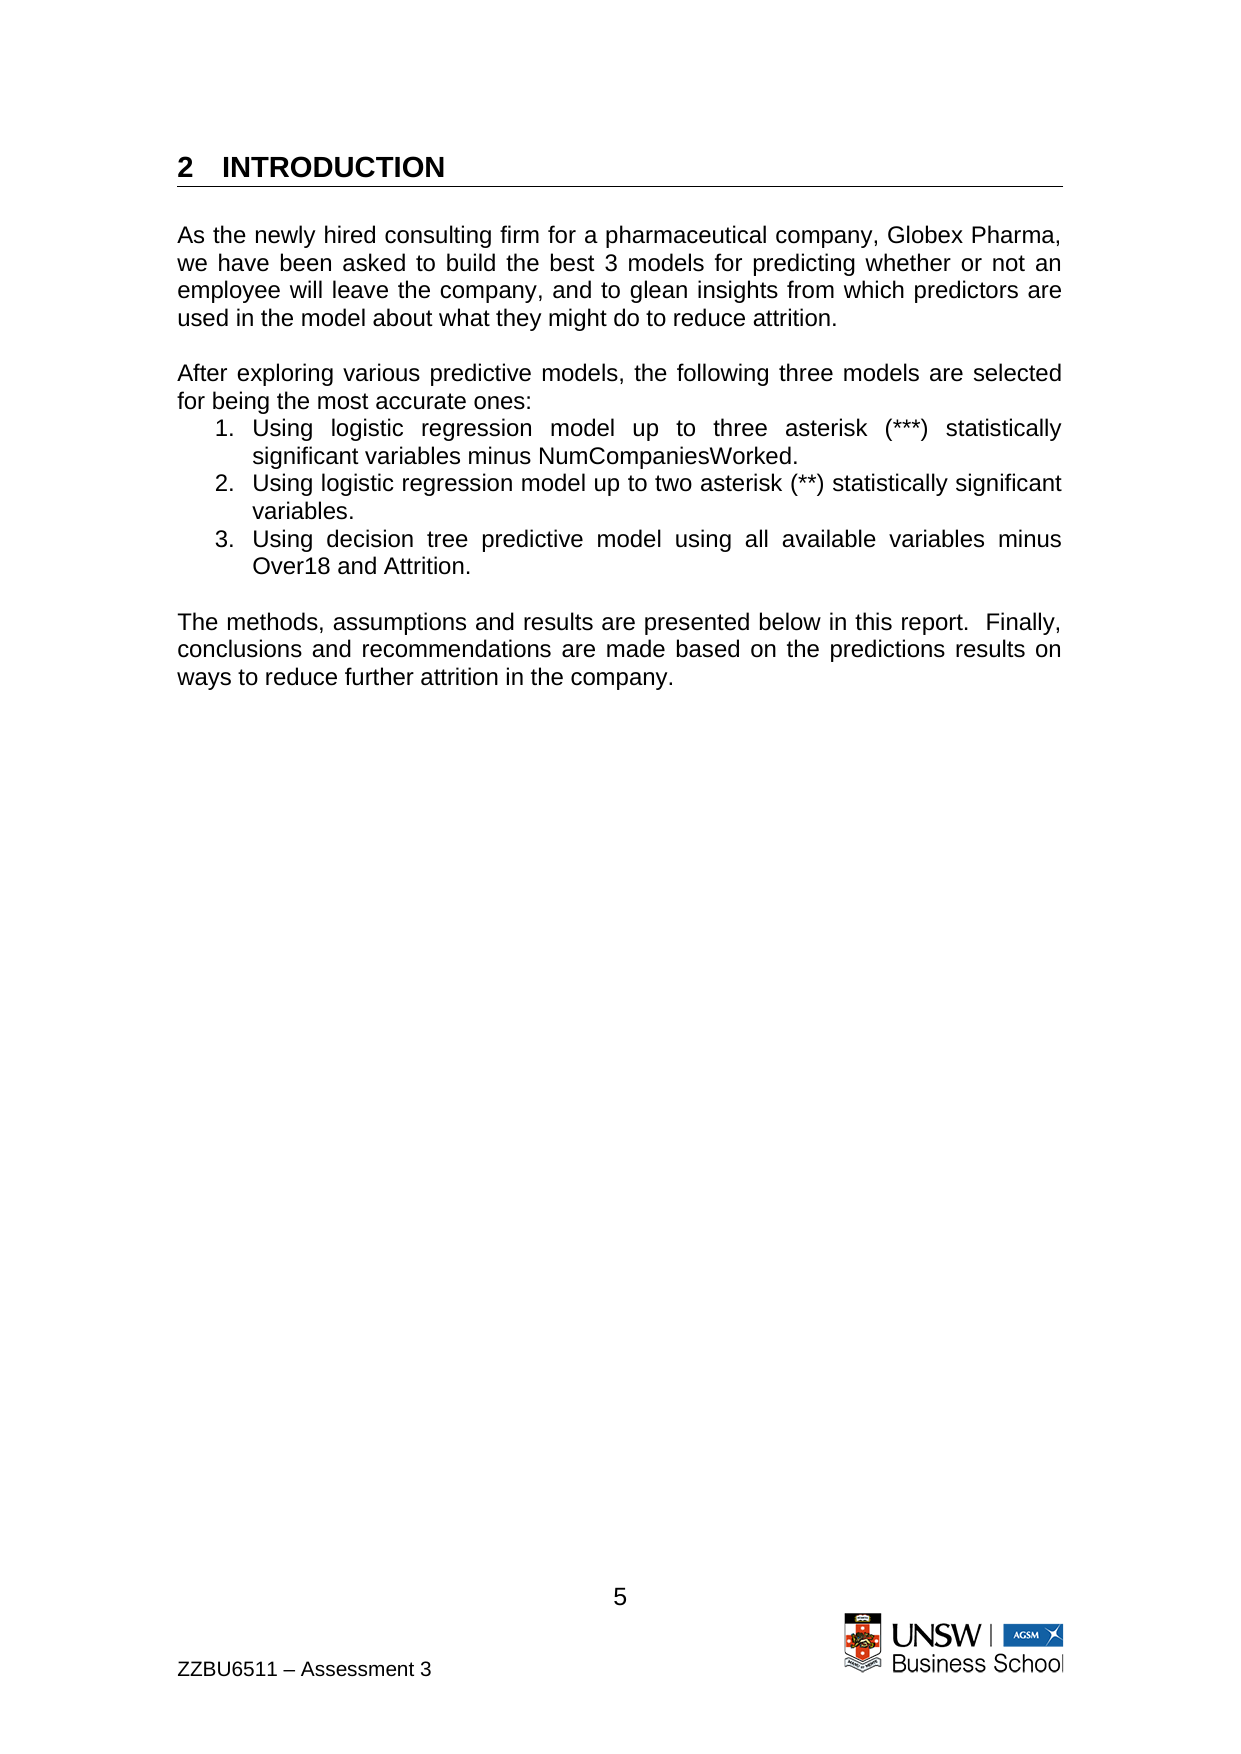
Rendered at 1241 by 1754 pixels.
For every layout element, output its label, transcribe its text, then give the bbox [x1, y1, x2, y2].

subtitle Introduction [177, 150, 1063, 186]
text After exploring various predictive models, the following three models are selected for being the most accurate ones: [177, 359, 1063, 414]
picture [844, 1610, 1064, 1676]
list Using logistic regression model up to two asterisk (**) statistically significant variables. [214, 469, 1063, 524]
list Using logistic regression model up to three asterisk (***) statistically significant variables minus NumCompaniesWorked. [214, 414, 1063, 469]
text The methods, assumptions and results are presented below in this report. Finally, conclusions and recommendations are made based on the predictions results on ways to reduce further attrition in the company. [177, 607, 1063, 690]
text As the newly hired consulting firm for a pharmaceutical company, Globex Pharma, we have been asked to build the best 3 models for predicting whether or not an employee will leave the company, and to glean insights from which predictors are used in the model about what they might do to reduce attrition. [177, 221, 1063, 331]
list Using decision tree predictive model using all available variables minus Over18 and Attrition. [214, 524, 1063, 580]
